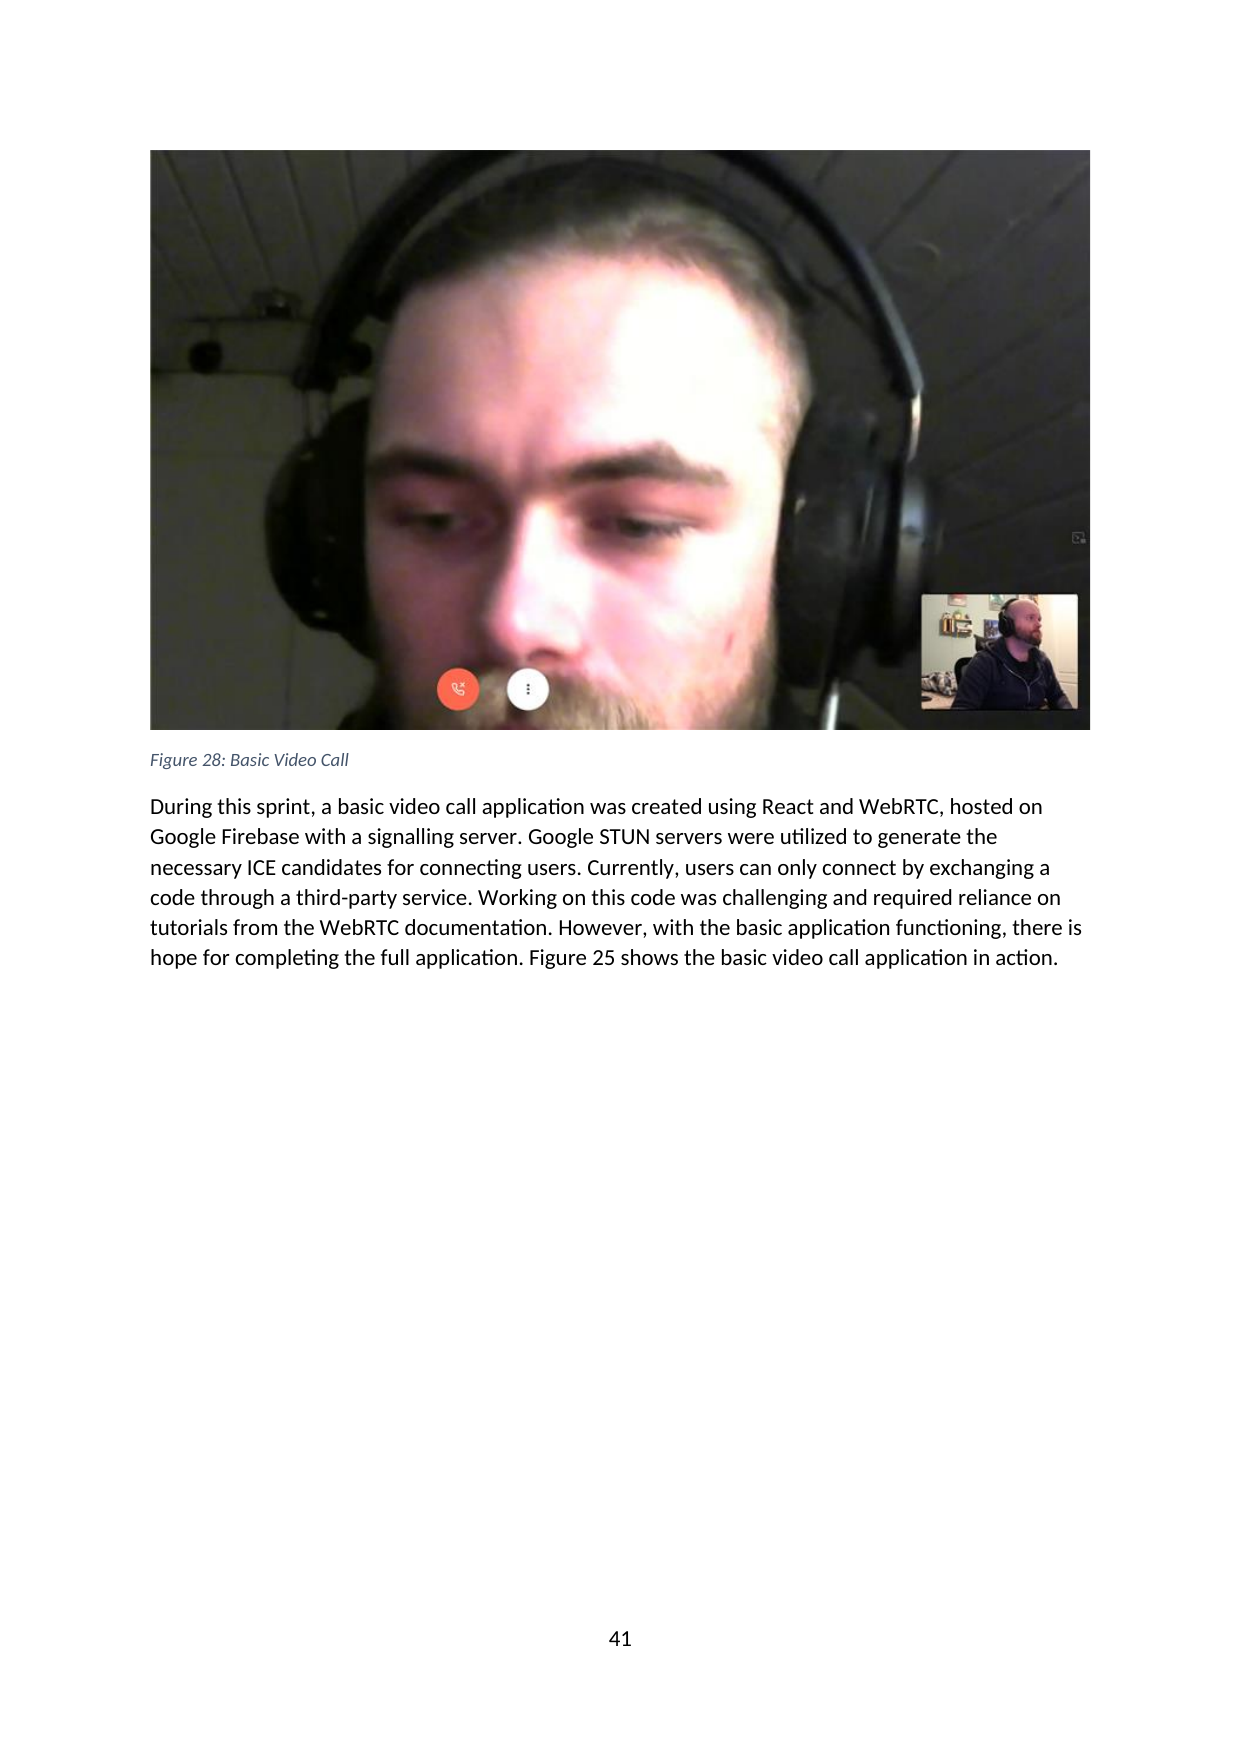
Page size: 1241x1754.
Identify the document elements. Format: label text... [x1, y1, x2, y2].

text During this sprint, a basic video call application was created using React and WebRTC, hosted on Google Firebase with a signalling server. Google STUN servers were utilized to generate the necessary ICE candidates for connecting users. Currently, users can only connect by exchanging a code through a third-party service. Working on this code was challenging and required reliance on tutorials from the WebRTC documentation. However, with the basic application functioning, there is hope for completing the full application. Figure 25 shows the basic video call application in action. [150, 792, 1090, 971]
picture [150, 150, 1091, 730]
